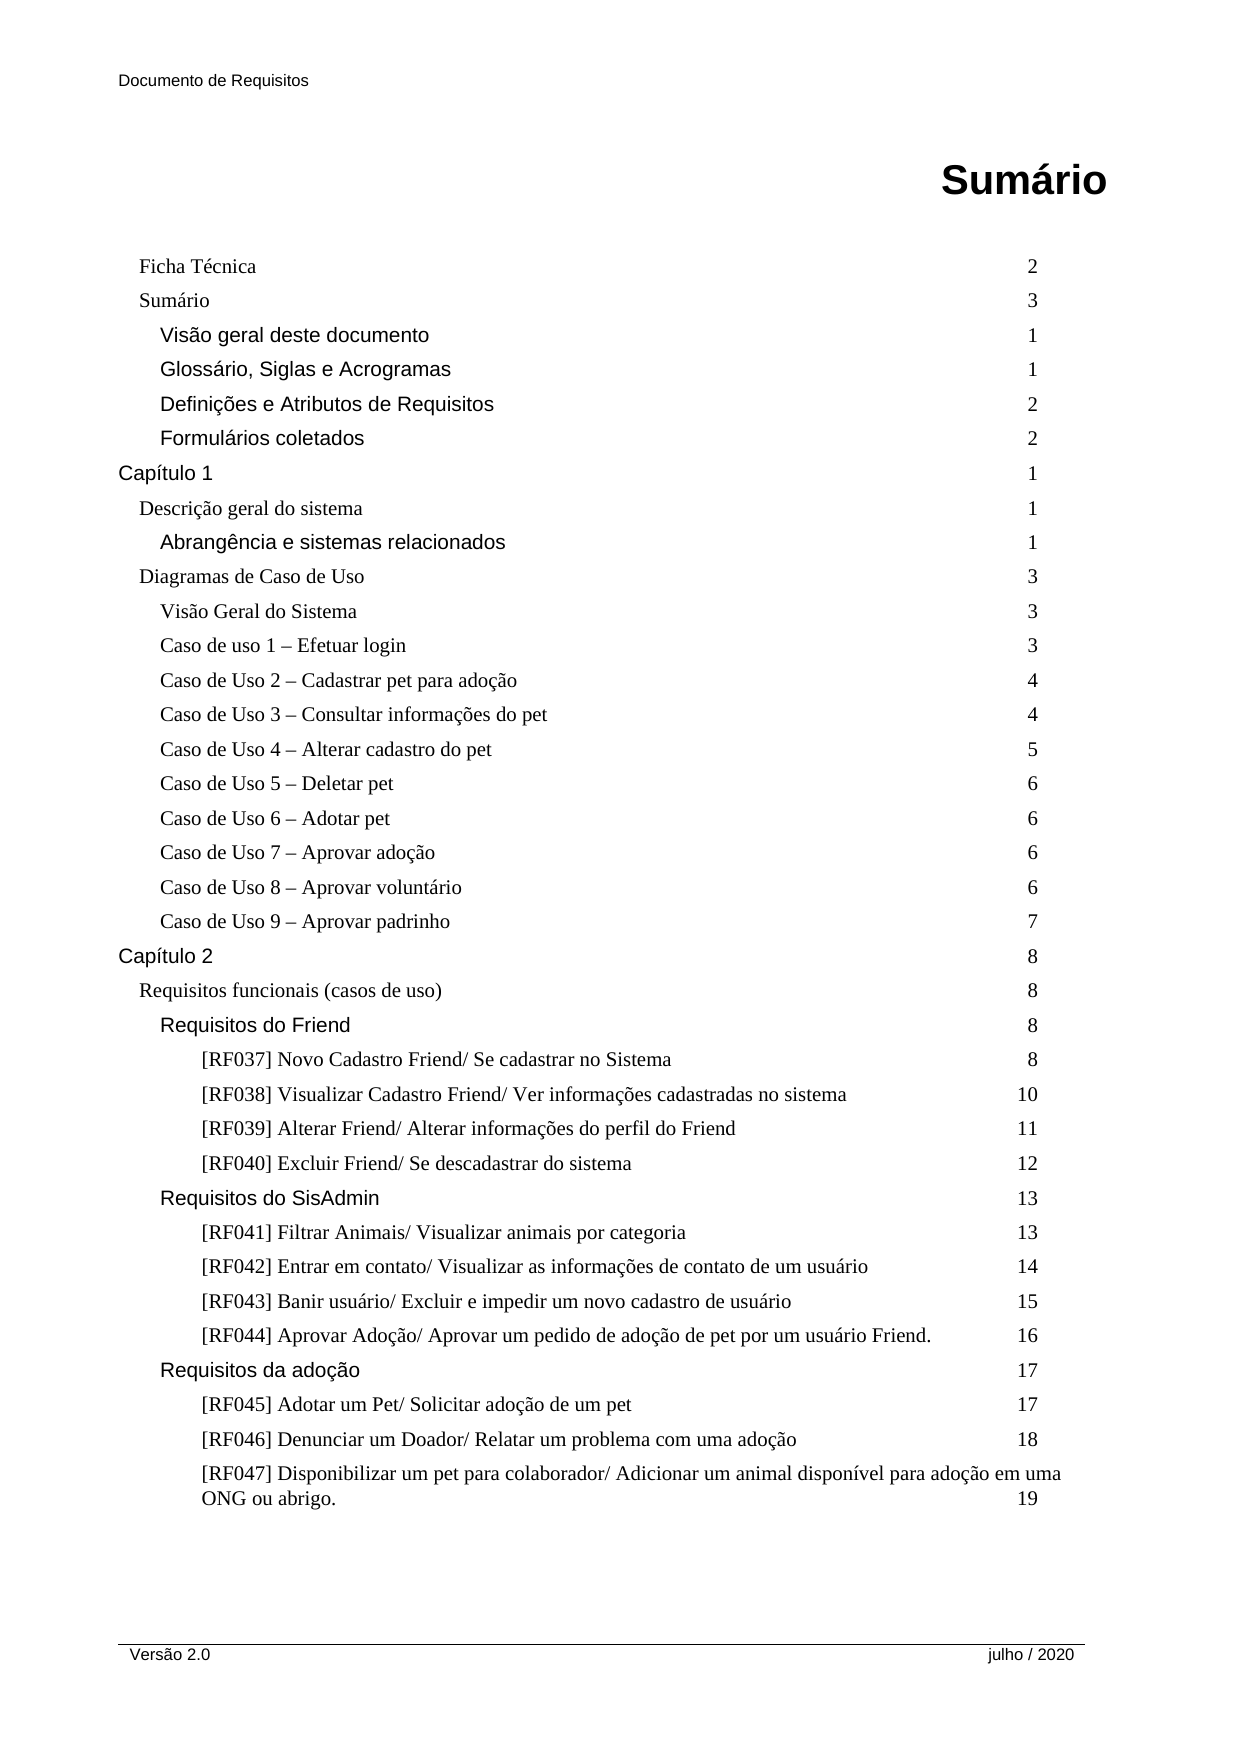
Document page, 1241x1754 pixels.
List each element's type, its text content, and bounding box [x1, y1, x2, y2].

subtitle Sumário [118, 156, 1107, 203]
